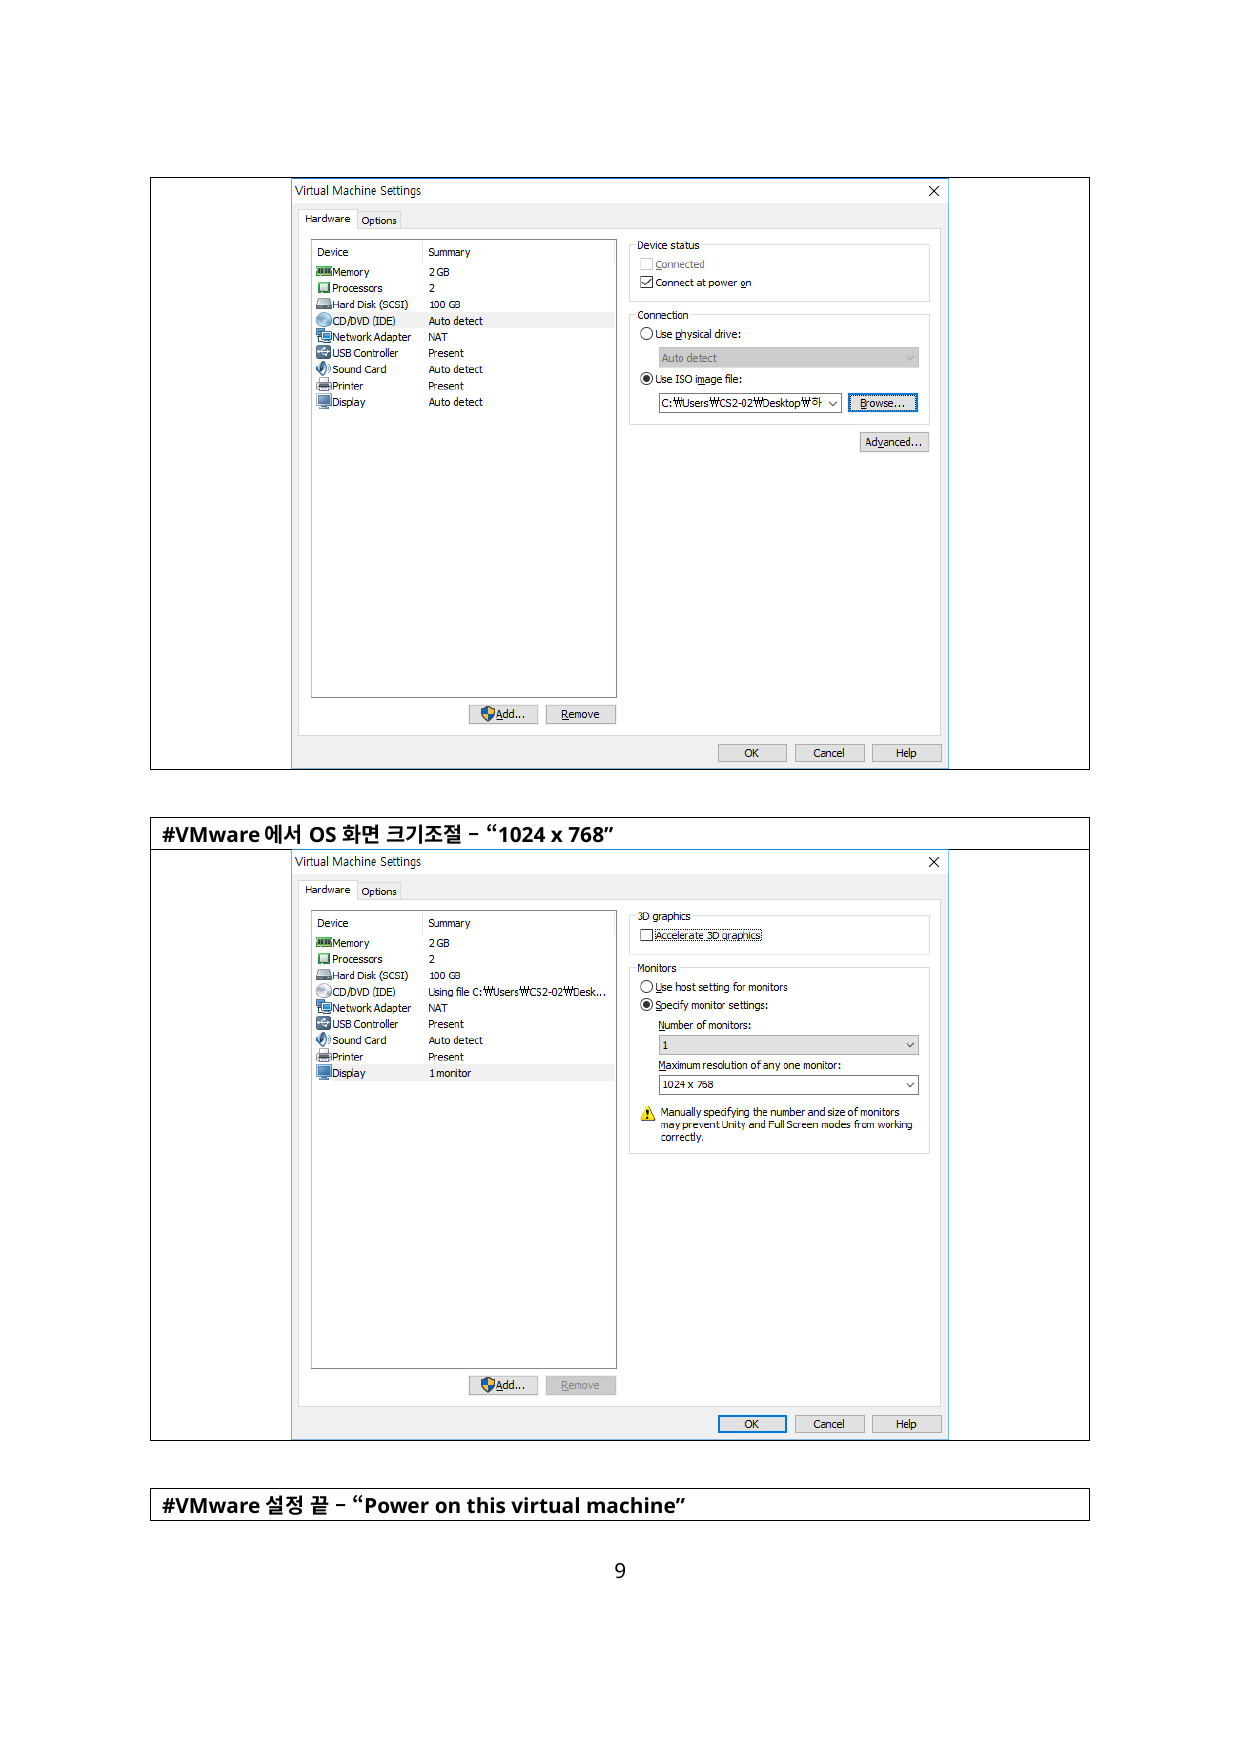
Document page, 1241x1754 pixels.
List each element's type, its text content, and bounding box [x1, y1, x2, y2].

table_header #VMware에서 OS 화면 크기조절 – “1024 x 768” [151, 818, 1089, 848]
table_cell [151, 178, 291, 769]
picture [291, 178, 949, 769]
table_cell [949, 850, 1089, 1440]
table_header #VMware 설정 끝 – “Power on this virtual machine” [151, 1489, 1089, 1520]
table_cell [151, 850, 291, 1440]
table_cell [949, 178, 1089, 769]
picture [291, 849, 949, 1440]
